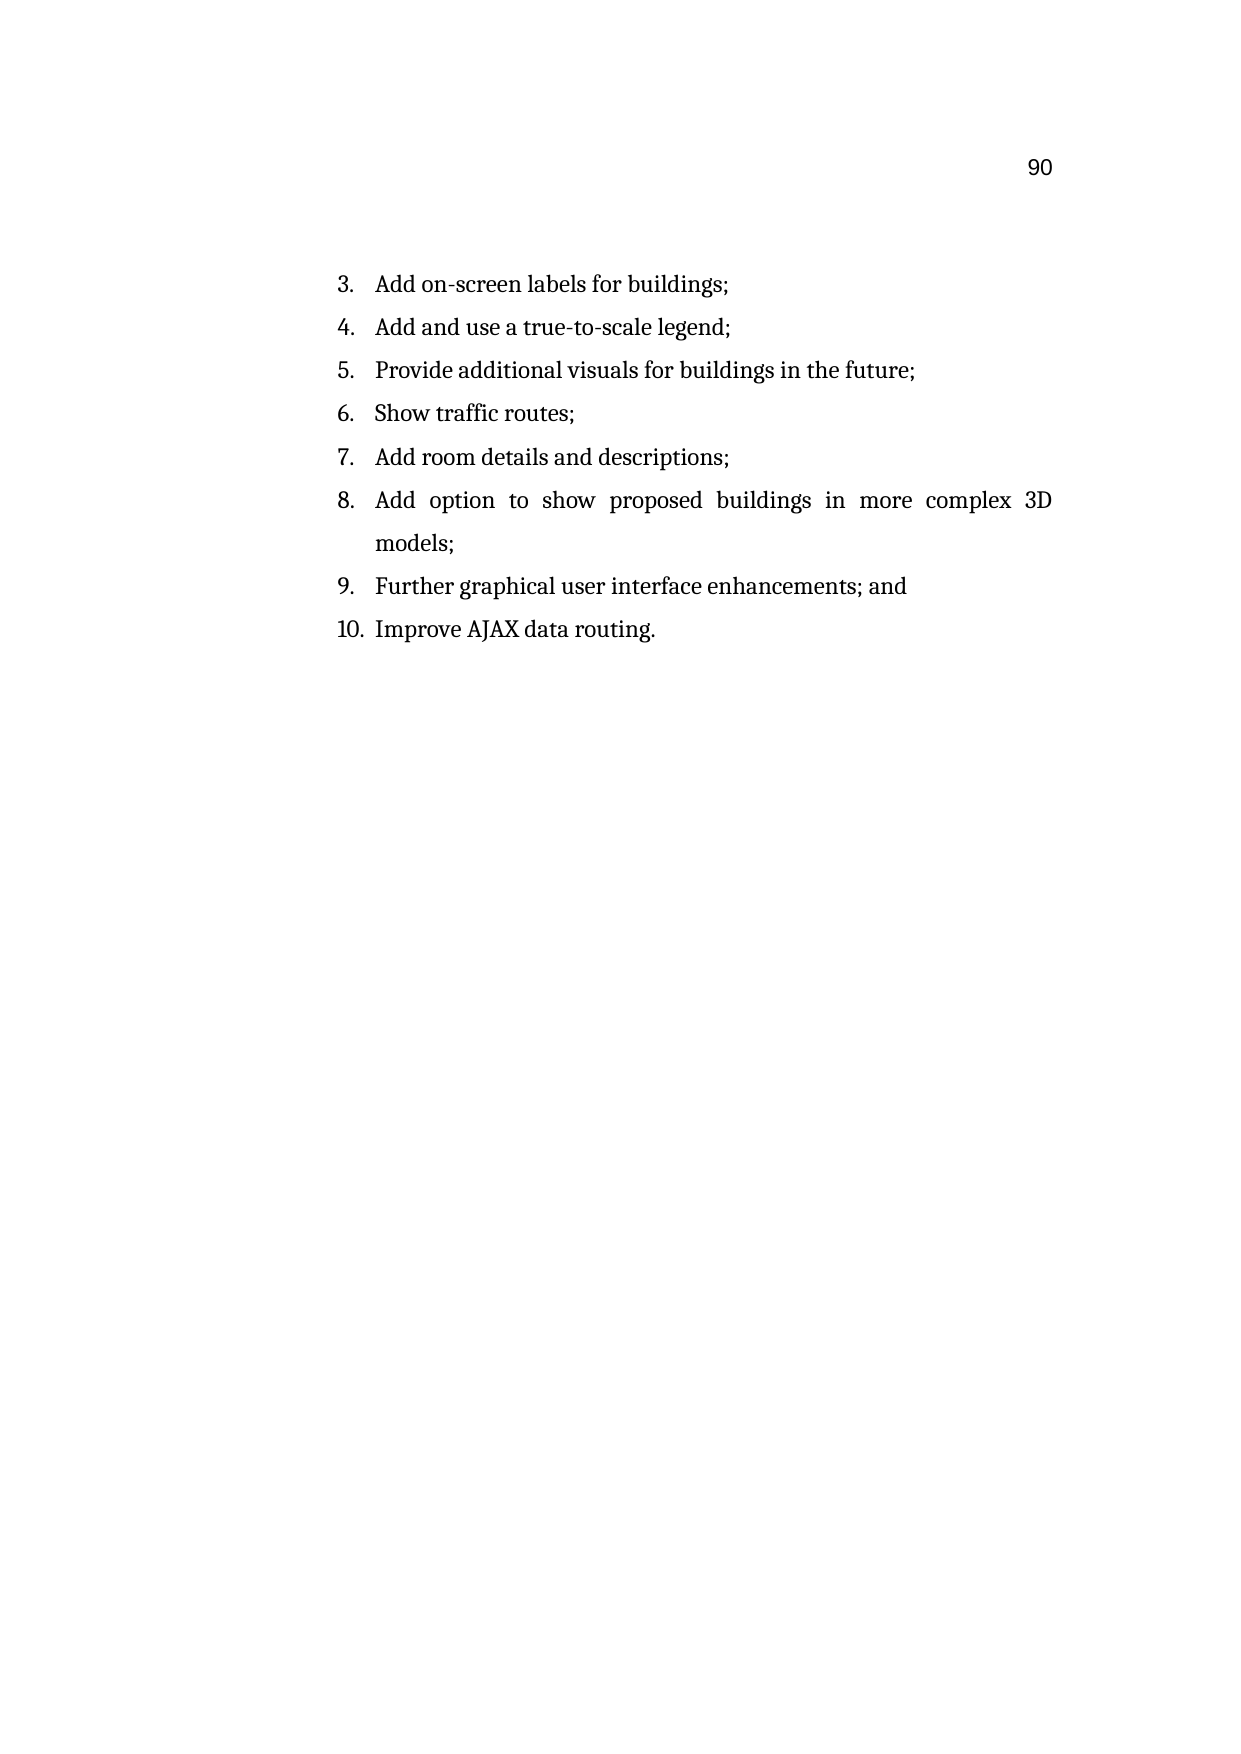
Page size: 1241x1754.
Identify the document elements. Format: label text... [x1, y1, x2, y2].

list Add on-screen labels for buildings; [337, 270, 1053, 299]
list Improve AJAX data routing. [337, 615, 1053, 644]
list Further graphical user interface enhancements; and [337, 572, 1053, 601]
list Add room details and descriptions; [337, 442, 1053, 471]
list Provide additional visuals for buildings in the future; [337, 356, 1053, 385]
list Add option to show proposed buildings in more complex 3D models; [337, 486, 1053, 557]
list Add and use a true-to-scale legend; [337, 313, 1053, 342]
list Show traffic routes; [337, 399, 1053, 428]
